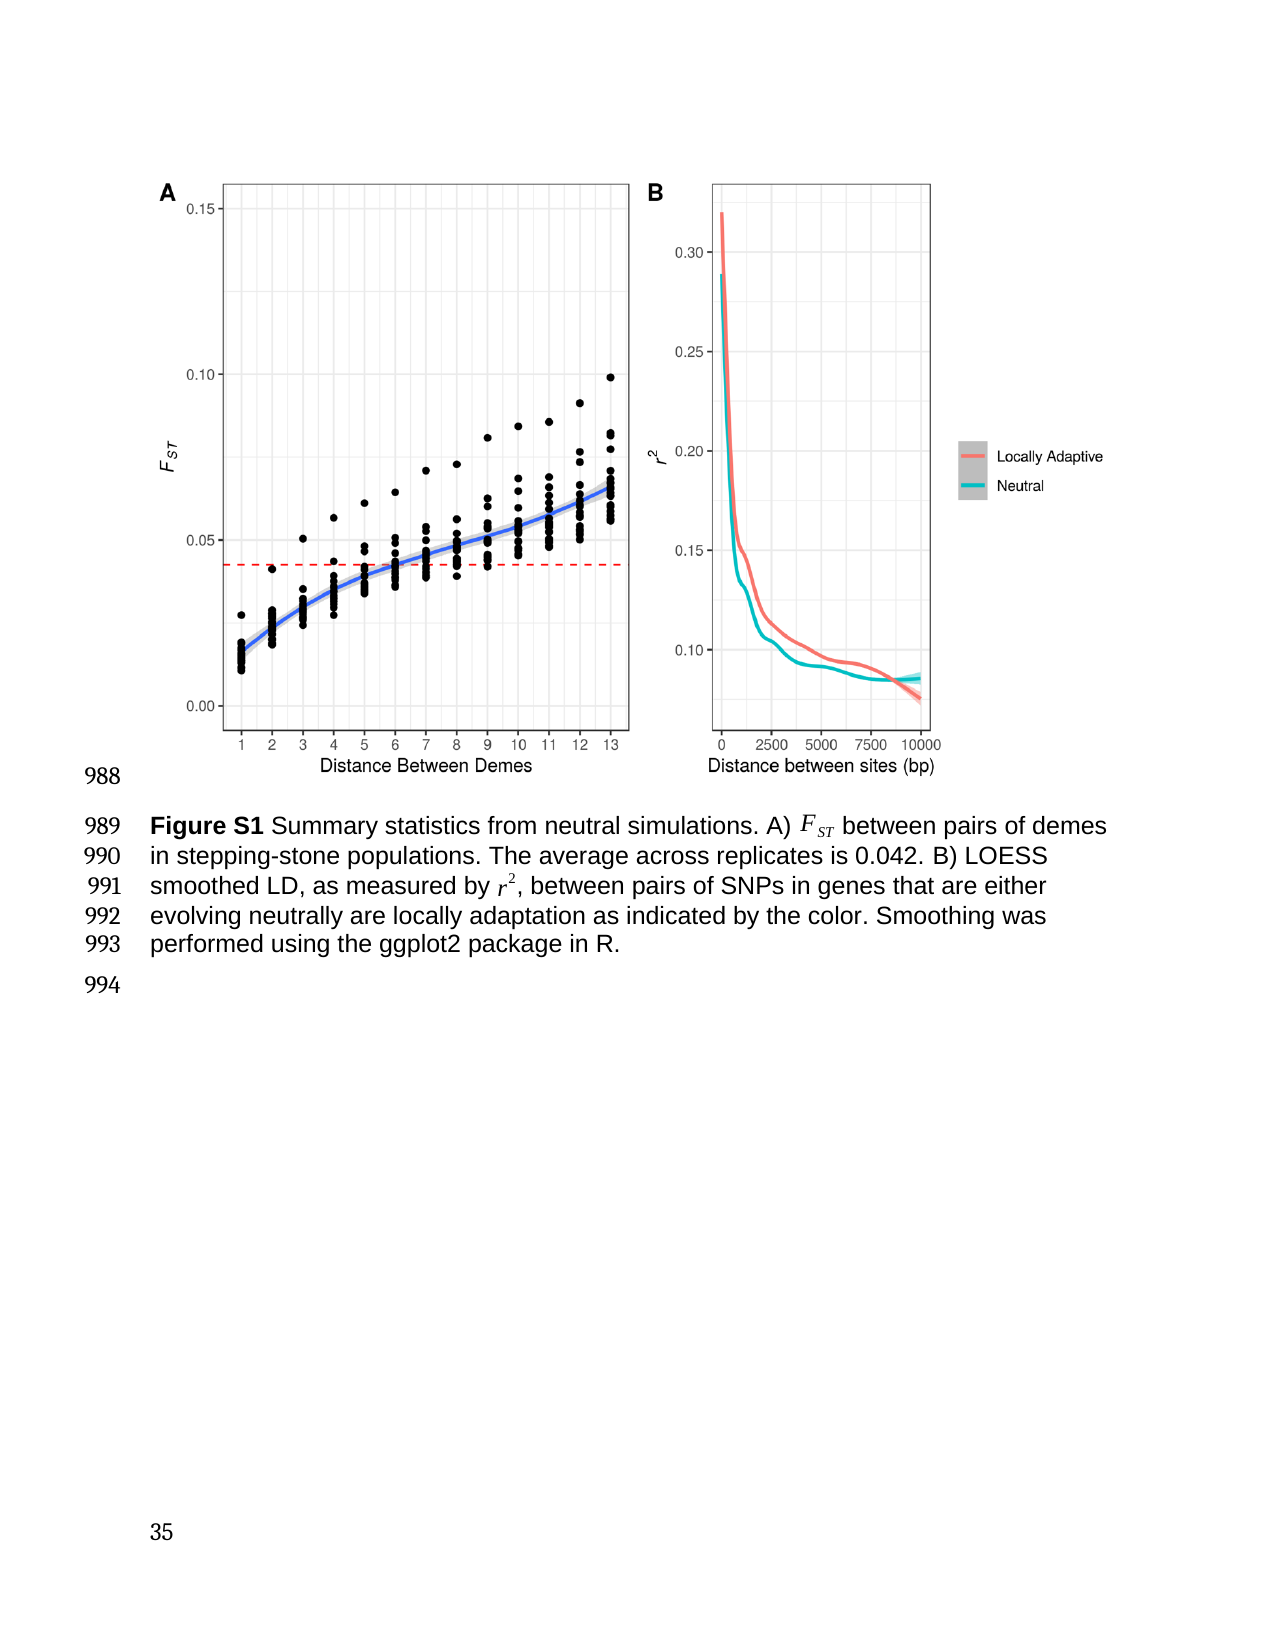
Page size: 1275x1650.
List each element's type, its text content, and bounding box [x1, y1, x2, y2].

text Figure S1 Summary statistics from neutral simulations. A) between pairs of demes in stepping-stone populations. The average across replicates is 0.042. B) LOESS smoothed LD, as measured by , between pairs of SNPs in genes that are either evolving neutrally are locally adaptation as indicated by the color. Smoothing was performed using the ggplot2 package in R. [150, 809, 1125, 958]
picture [150, 175, 1125, 785]
